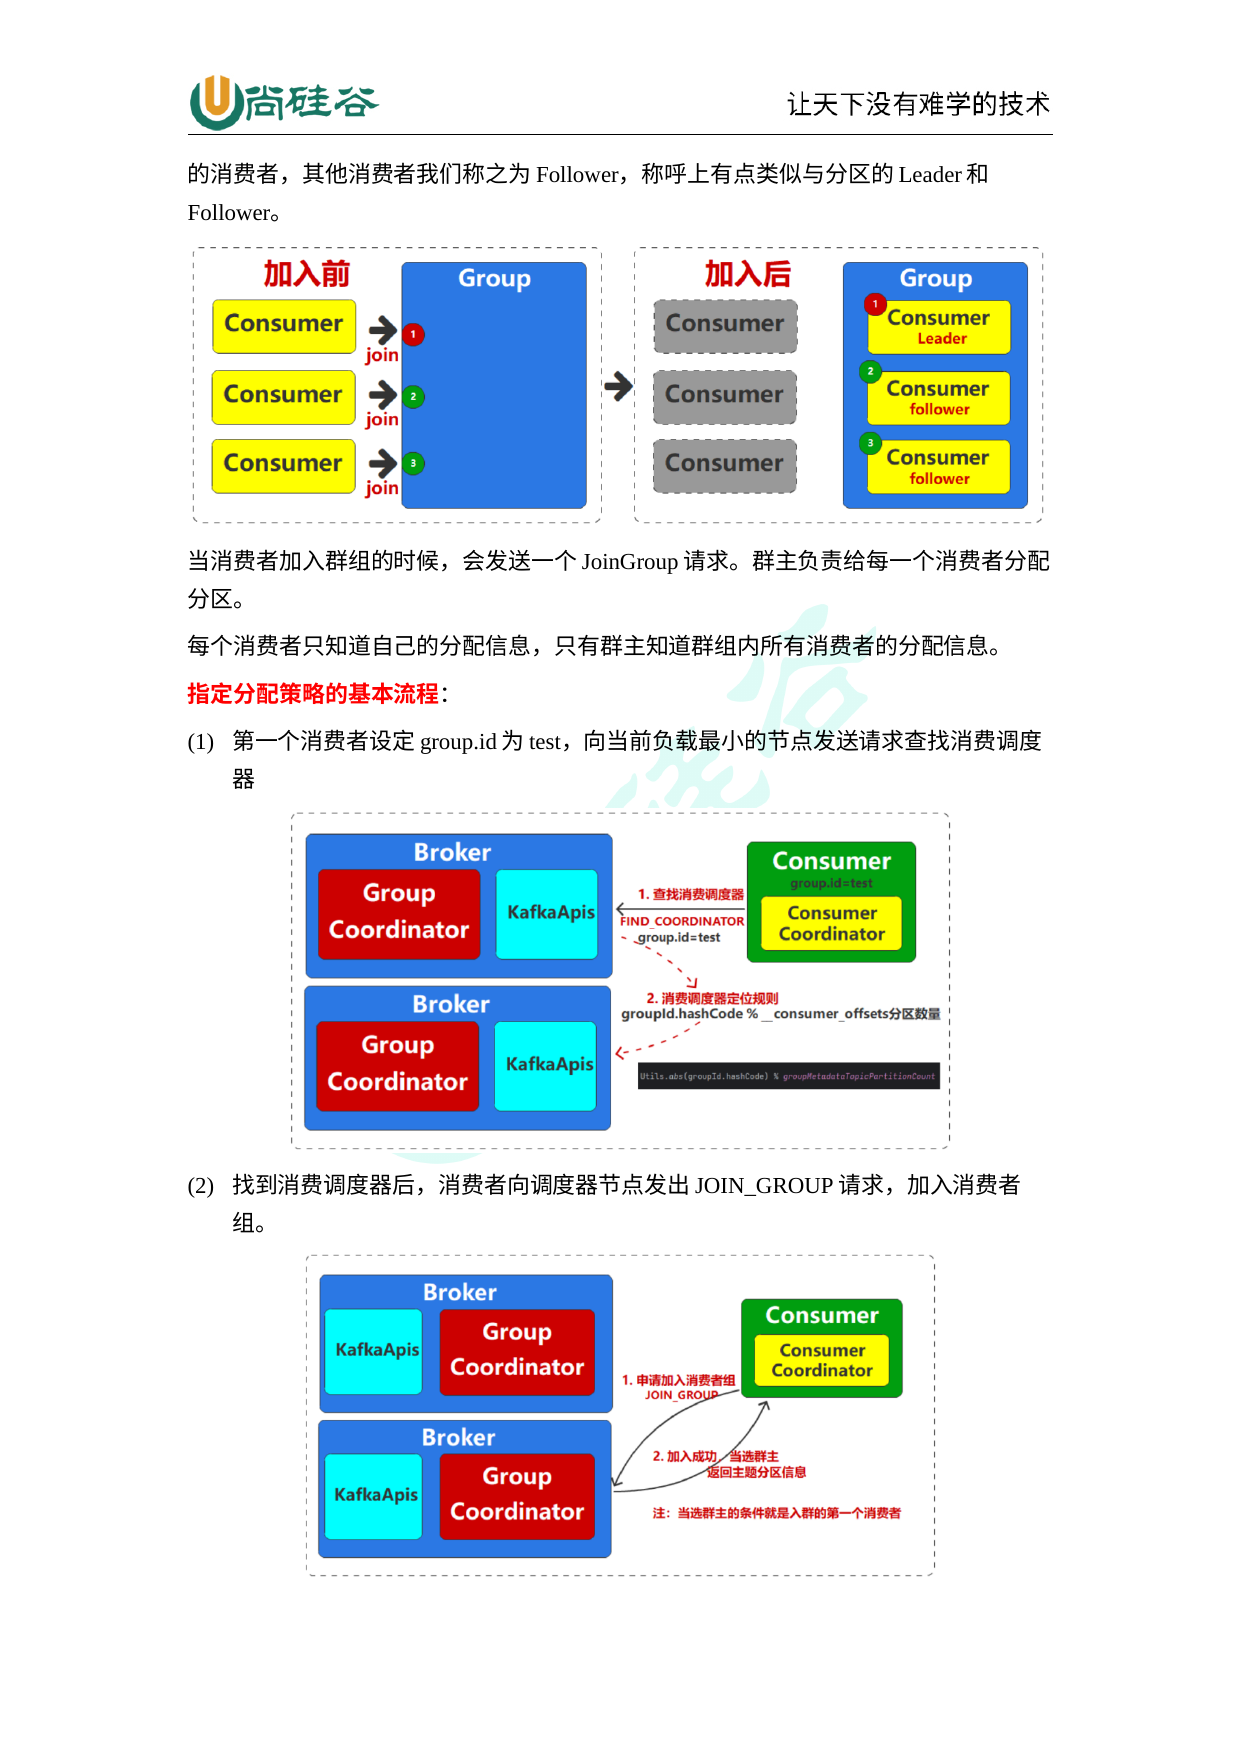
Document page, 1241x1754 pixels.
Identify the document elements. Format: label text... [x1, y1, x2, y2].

picture [187, 241, 1052, 529]
list 第一个消费者设定group.id为test，向当前负载最小的节点发送请求查找消费调度器 [187, 723, 1053, 794]
picture [301, 1252, 940, 1583]
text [187, 156, 1053, 227]
list 找到消费调度器后，消费者向调度器节点发出JOIN_GROUP请求，加入消费者组。 [187, 1167, 1053, 1238]
text 每个消费者只知道自己的分配信息，只有群主知道群组内所有消费者的分配信息。 [187, 628, 1053, 661]
text 当消费者加入群组的时候，会发送一个JoinGroup请求。群主负责给每一个消费者分配分区。 [187, 543, 1053, 614]
picture [288, 808, 953, 1153]
list 指定分配策略的基本流程： [187, 676, 1053, 709]
picture [187, 73, 1053, 132]
